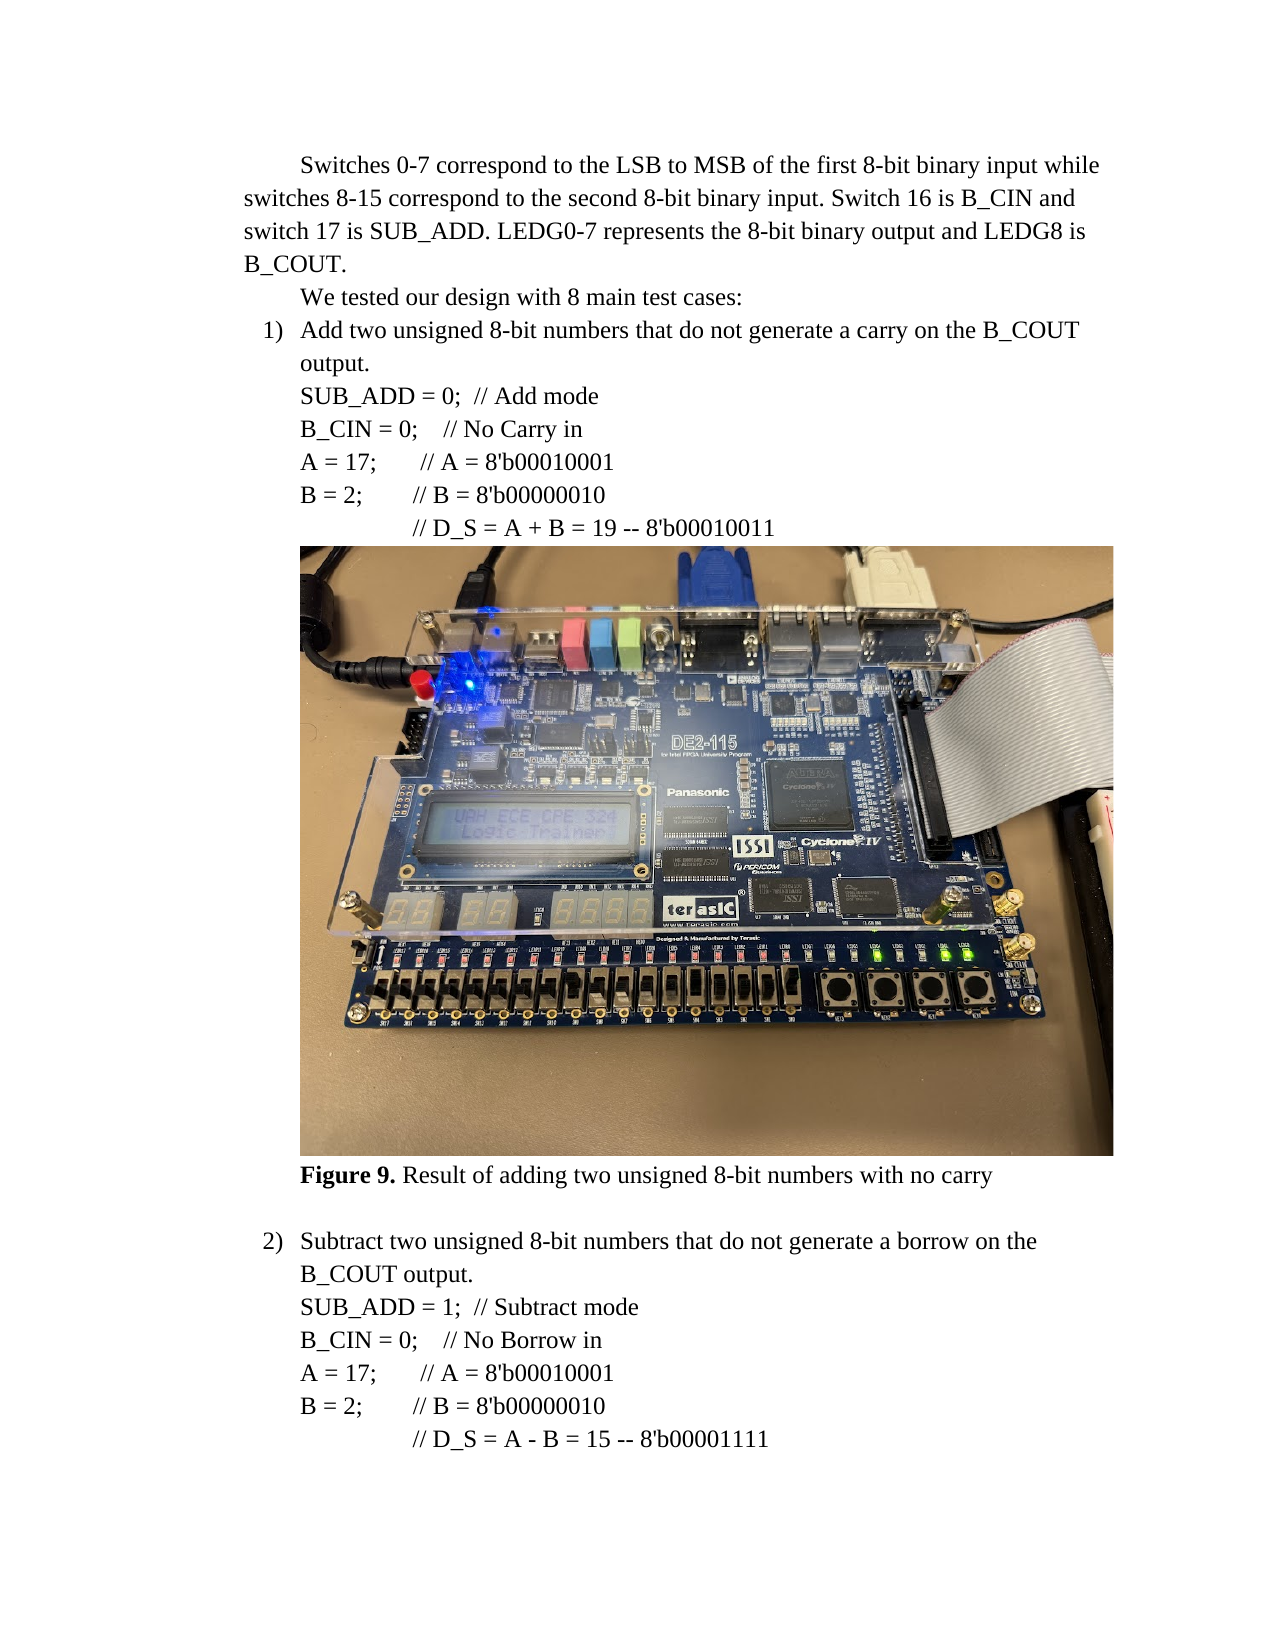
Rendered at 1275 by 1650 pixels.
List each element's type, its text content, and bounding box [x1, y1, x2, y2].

text A = 17; // A = 8'b00010001 [225, 447, 1125, 476]
text B_CIN = 0; // No Borrow in [225, 1325, 1125, 1354]
text Figure 9. Result of adding two unsigned 8-bit numbers with no carry [300, 1160, 1125, 1189]
text Switches 0-7 correspond to the LSB to MSB of the first 8-bit binary input while switches 8-15 correspond to the second 8-bit binary input. Switch 16 is B_CIN and switch 17 is SUB_ADD. LEDG0-7 represents the 8-bit binary output and LEDG8 is B_COUT. [225, 150, 1125, 278]
text // D_S = A + B = 19 -- 8'b00010011 [225, 513, 1125, 542]
text B_CIN = 0; // No Carry in [225, 414, 1125, 443]
text SUB_ADD = 1; // Subtract mode [225, 1292, 1125, 1321]
text We tested our design with 8 main test cases: [225, 282, 1125, 311]
text B = 2; // B = 8'b00000010 [225, 1391, 1125, 1420]
text B = 2; // B = 8'b00000010 [225, 480, 1125, 509]
list Add two unsigned 8-bit numbers that do not generate a carry on the B_COUT output. [262, 315, 1125, 377]
text // D_S = A - B = 15 -- 8'b00001111 [225, 1424, 1125, 1453]
picture [300, 546, 1114, 1156]
text SUB_ADD = 0; // Add mode [225, 381, 1125, 410]
list Subtract two unsigned 8-bit numbers that do not generate a borrow on the B_COUT output. [262, 1226, 1125, 1288]
text A = 17; // A = 8'b00010001 [225, 1358, 1125, 1387]
